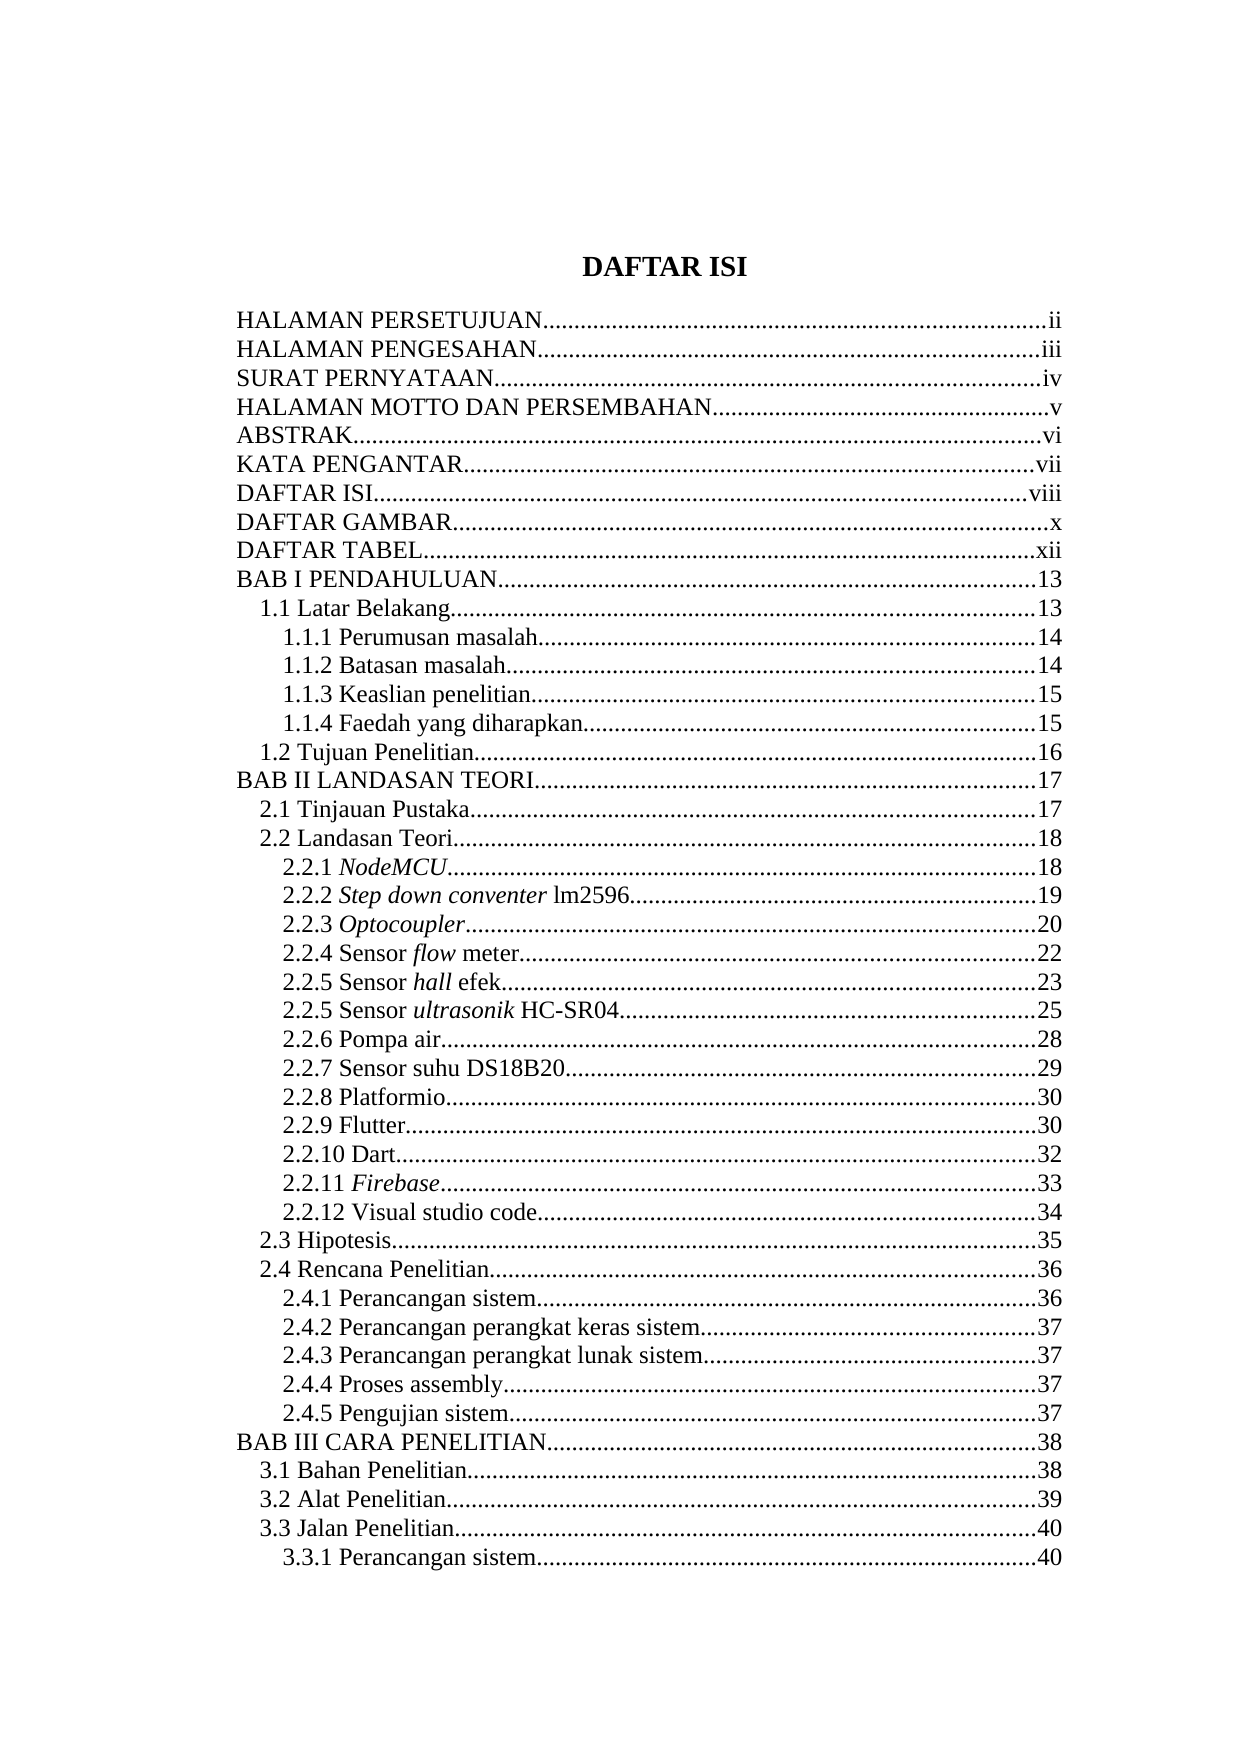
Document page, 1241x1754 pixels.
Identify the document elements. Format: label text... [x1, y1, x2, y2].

text DAFTAR TABEL xii [236, 535, 1063, 564]
text 2.2.8 Platformio 30 [282, 1082, 1063, 1110]
text SURAT PERNYATAAN iv [236, 363, 1063, 392]
text HALAMAN MOTTO DAN PERSEMBAHAN v [236, 392, 1063, 420]
text 2.4.2 Perancangan perangkat keras sistem 37 [282, 1312, 1063, 1340]
text HALAMAN PENGESAHAN iii [236, 334, 1063, 363]
text DAFTAR GAMBAR x [236, 507, 1063, 535]
text BAB I PENDAHULUAN 13 [236, 564, 1063, 593]
text BAB III CARA PENELITIAN 38 [236, 1427, 1063, 1455]
text 2.4.3 Perancangan perangkat lunak sistem 37 [282, 1340, 1063, 1369]
text 1.1.4 Faedah yang diharapkan 15 [282, 708, 1063, 737]
text HALAMAN PERSETUJUAN ii [236, 305, 1063, 334]
text 3.1 Bahan Penelitian 38 [259, 1455, 1063, 1484]
text 2.2.4 Sensor flow meter 22 [282, 938, 1063, 967]
text 2.4.4 Proses assembly 37 [282, 1369, 1063, 1398]
text 2.3 Hipotesis 35 [259, 1225, 1063, 1254]
text 2.2.5 Sensor ultrasonik HC-SR04 25 [282, 995, 1063, 1024]
text DAFTAR ISI viii [236, 478, 1063, 507]
text 1.1.3 Keaslian penelitian 15 [282, 679, 1063, 708]
text 2.2.9 Flutter 30 [282, 1110, 1063, 1139]
text 2.2.7 Sensor suhu DS18B20 29 [282, 1053, 1063, 1082]
text KATA PENGANTAR vii [236, 449, 1063, 478]
text 1.1.1 Perumusan masalah 14 [282, 622, 1063, 650]
text 2.2.1 NodeMCU 18 [282, 852, 1063, 880]
text 2.4.1 Perancangan sistem 36 [282, 1283, 1063, 1312]
subtitle DAFTAR ISI [266, 249, 1063, 282]
text ABSTRAK vi [236, 420, 1063, 449]
text 1.1.2 Batasan masalah 14 [282, 650, 1063, 679]
text 2.1 Tinjauan Pustaka 17 [259, 794, 1063, 823]
text 3.3.1 Perancangan sistem 40 [282, 1542, 1063, 1570]
text 1.1 Latar Belakang 13 [259, 593, 1063, 622]
text BAB II LANDASAN TEORI 17 [236, 765, 1063, 794]
text 3.2 Alat Penelitian 39 [259, 1484, 1063, 1513]
text 2.2 Landasan Teori 18 [259, 823, 1063, 852]
text 2.2.10 Dart 32 [282, 1139, 1063, 1168]
text 3.3 Jalan Penelitian 40 [259, 1513, 1063, 1542]
text 2.2.3 Optocoupler 20 [282, 909, 1063, 938]
text 1.2 Tujuan Penelitian 16 [259, 737, 1063, 765]
text 2.2.2 Step down conventer lm2596 19 [282, 880, 1063, 909]
text 2.2.12 Visual studio code 34 [282, 1197, 1063, 1225]
text 2.2.11 Firebase 33 [282, 1168, 1063, 1197]
text 2.2.5 Sensor hall efek 23 [282, 967, 1063, 995]
text 2.4.5 Pengujian sistem 37 [282, 1398, 1063, 1427]
text 2.4 Rencana Penelitian 36 [259, 1254, 1063, 1283]
text 2.2.6 Pompa air 28 [282, 1024, 1063, 1053]
